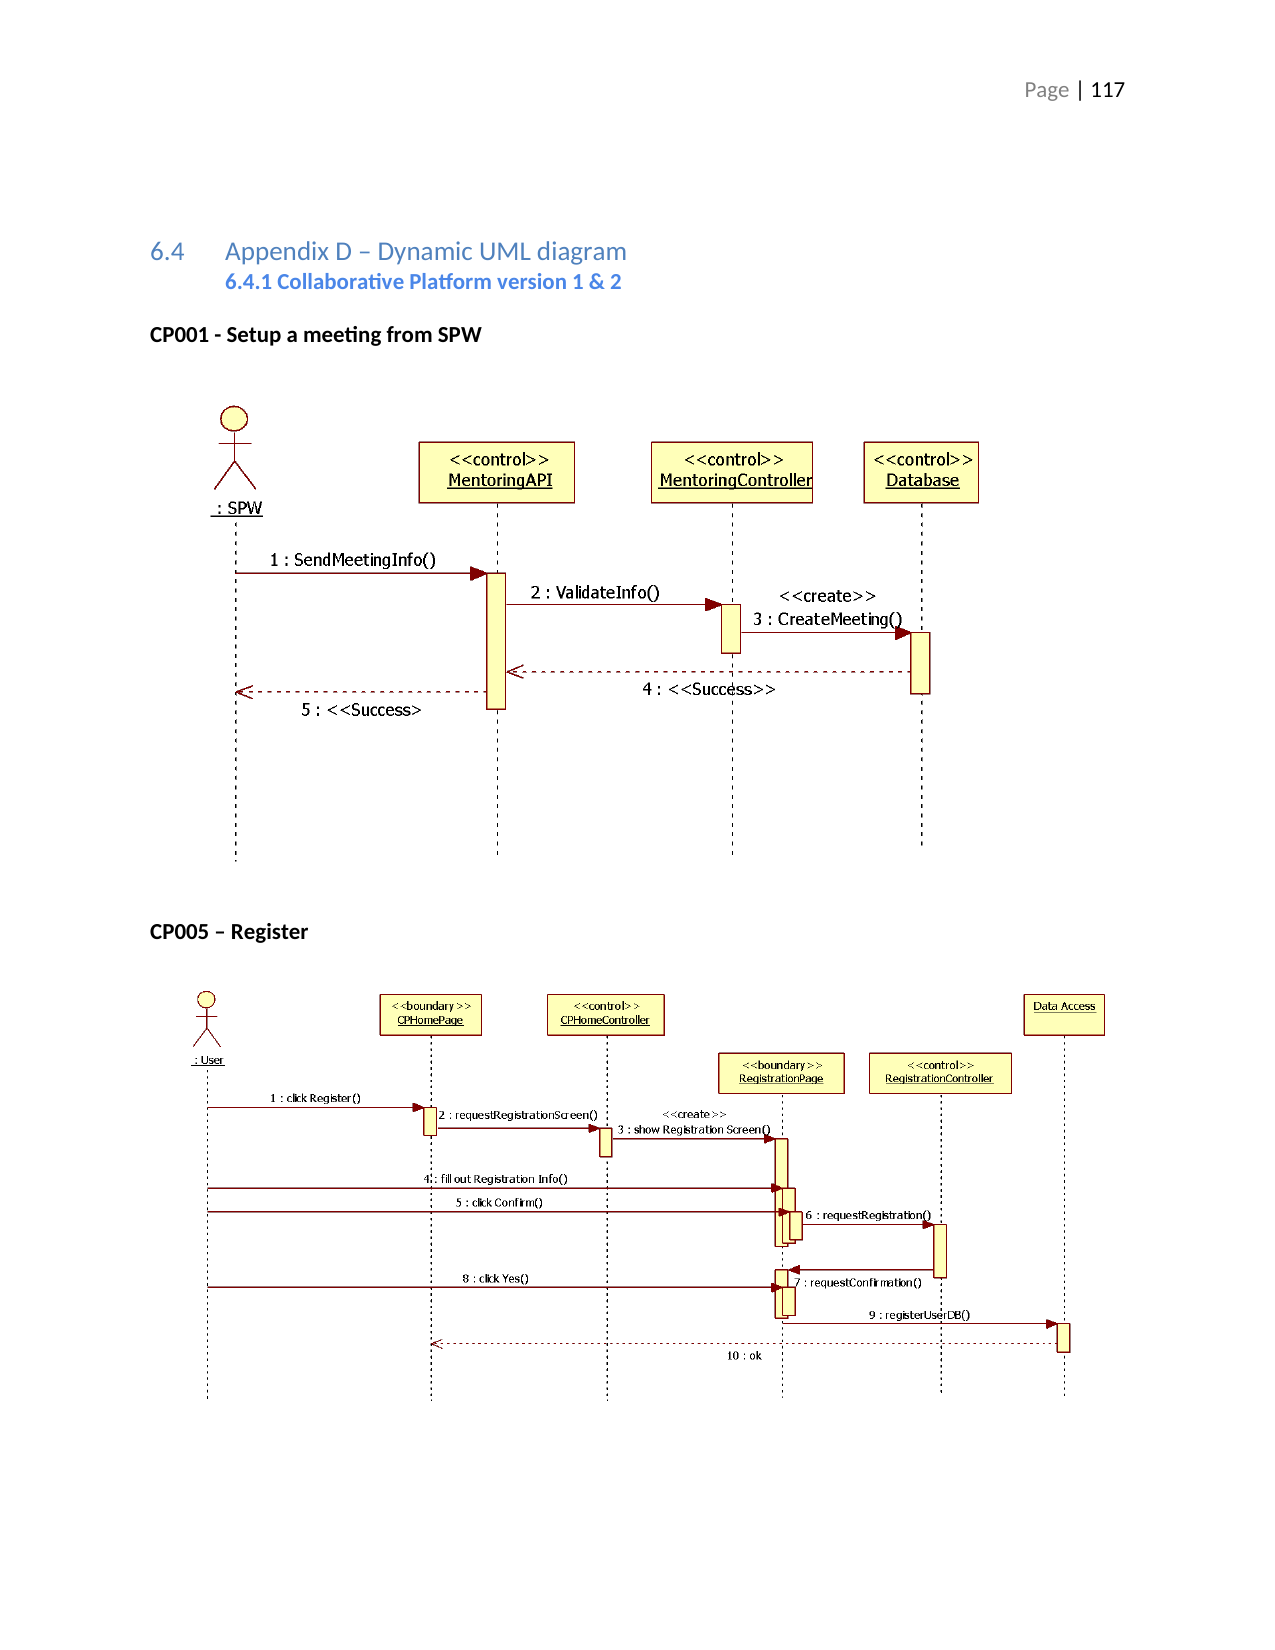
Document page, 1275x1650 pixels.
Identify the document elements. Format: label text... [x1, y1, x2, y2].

subtitle 6.4 Appendix D – Dynamic UML diagram [150, 234, 1125, 267]
text CP001 - Setup a meeting from SPW [150, 320, 1125, 348]
text CP005 – Register [150, 917, 1125, 945]
picture [150, 373, 1011, 892]
text 6.4.1 Collaborative Platform version 1 & 2 [150, 267, 1125, 295]
picture [150, 970, 1125, 1421]
